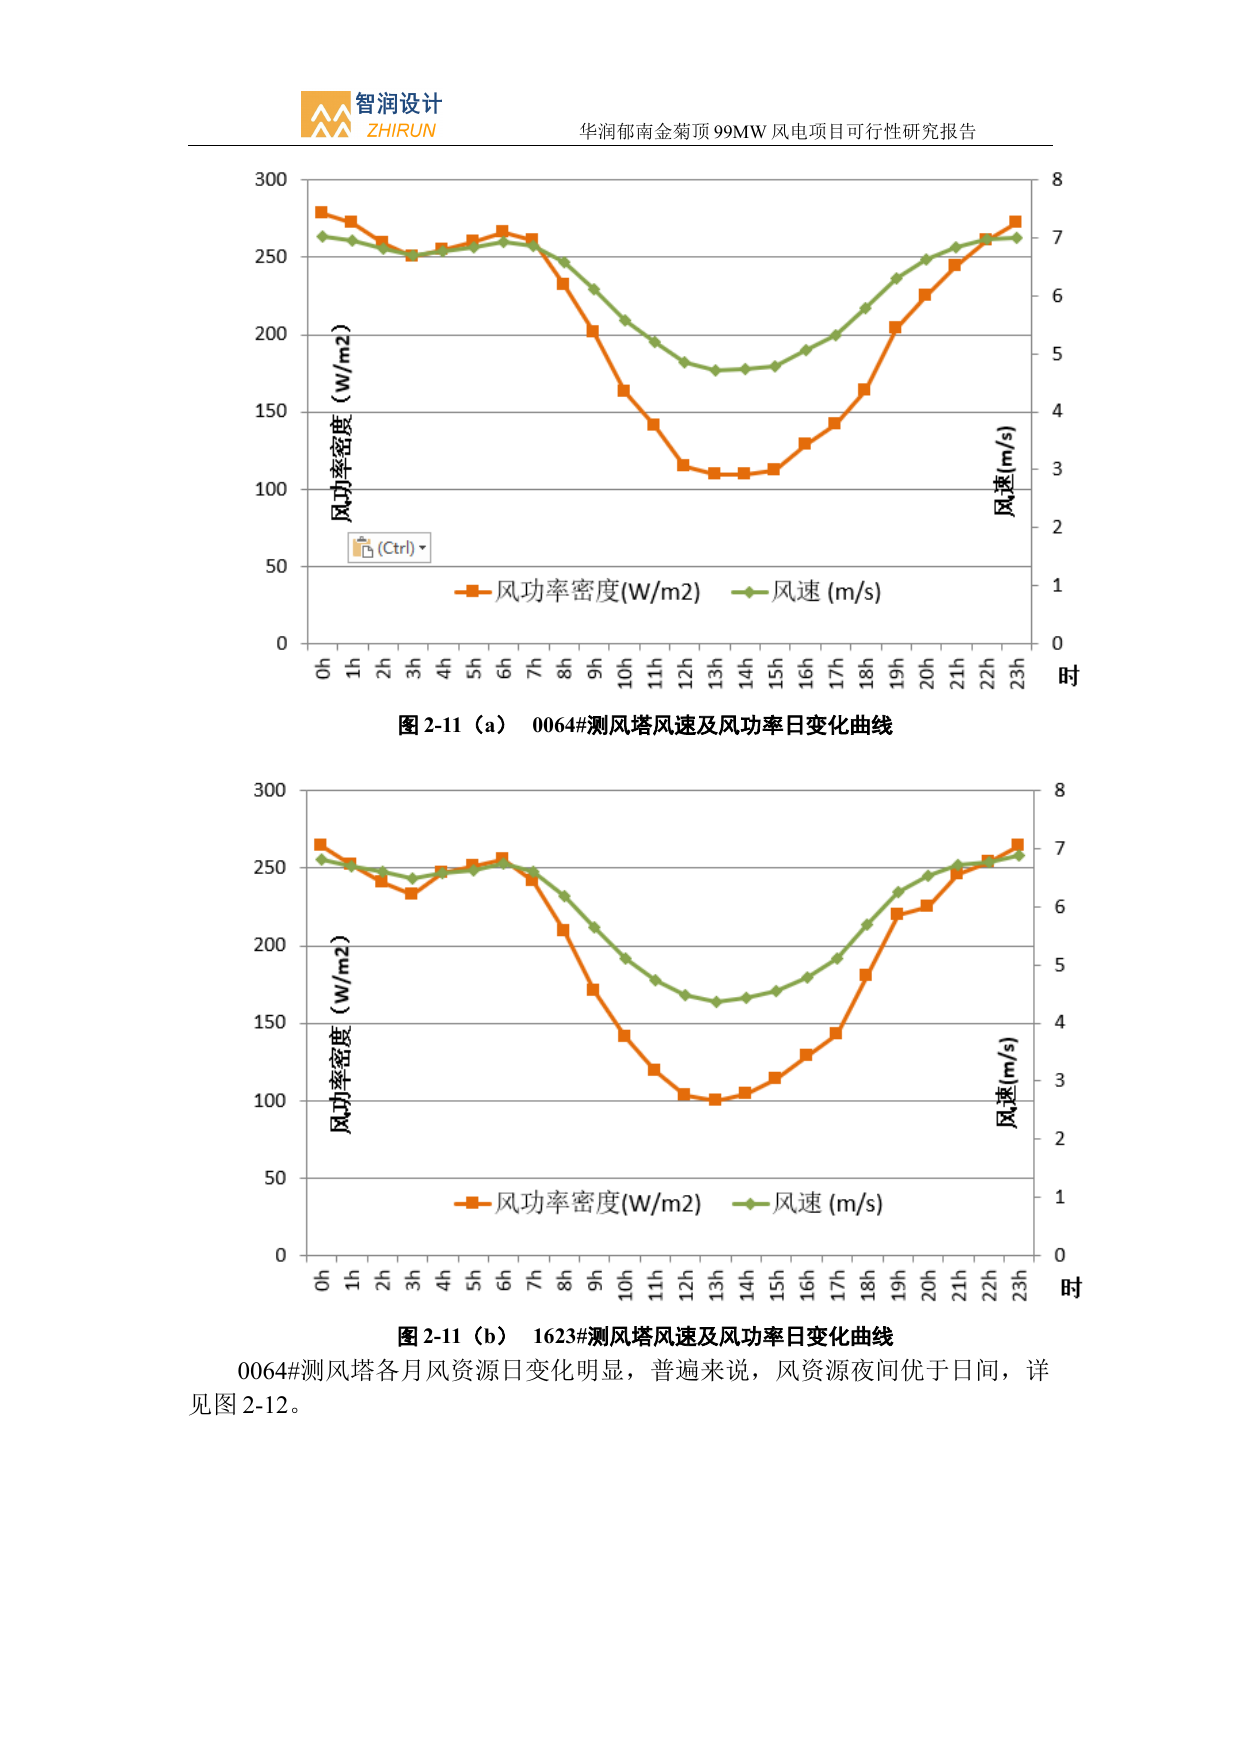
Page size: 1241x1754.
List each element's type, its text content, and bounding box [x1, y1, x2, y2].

picture [237, 775, 1104, 1312]
text 图2-11（b） 1623#测风塔风速及风功率日变化曲线 [187, 1318, 1053, 1352]
picture [237, 163, 1104, 700]
picture [301, 88, 443, 139]
text 图2-11（a） 0064#测风塔风速及风功率日变化曲线 [187, 707, 1053, 741]
text 0064#测风塔各月风资源日变化明显，普遍来说，风资源夜间优于日间，详见图2-12。 [187, 1352, 1053, 1420]
